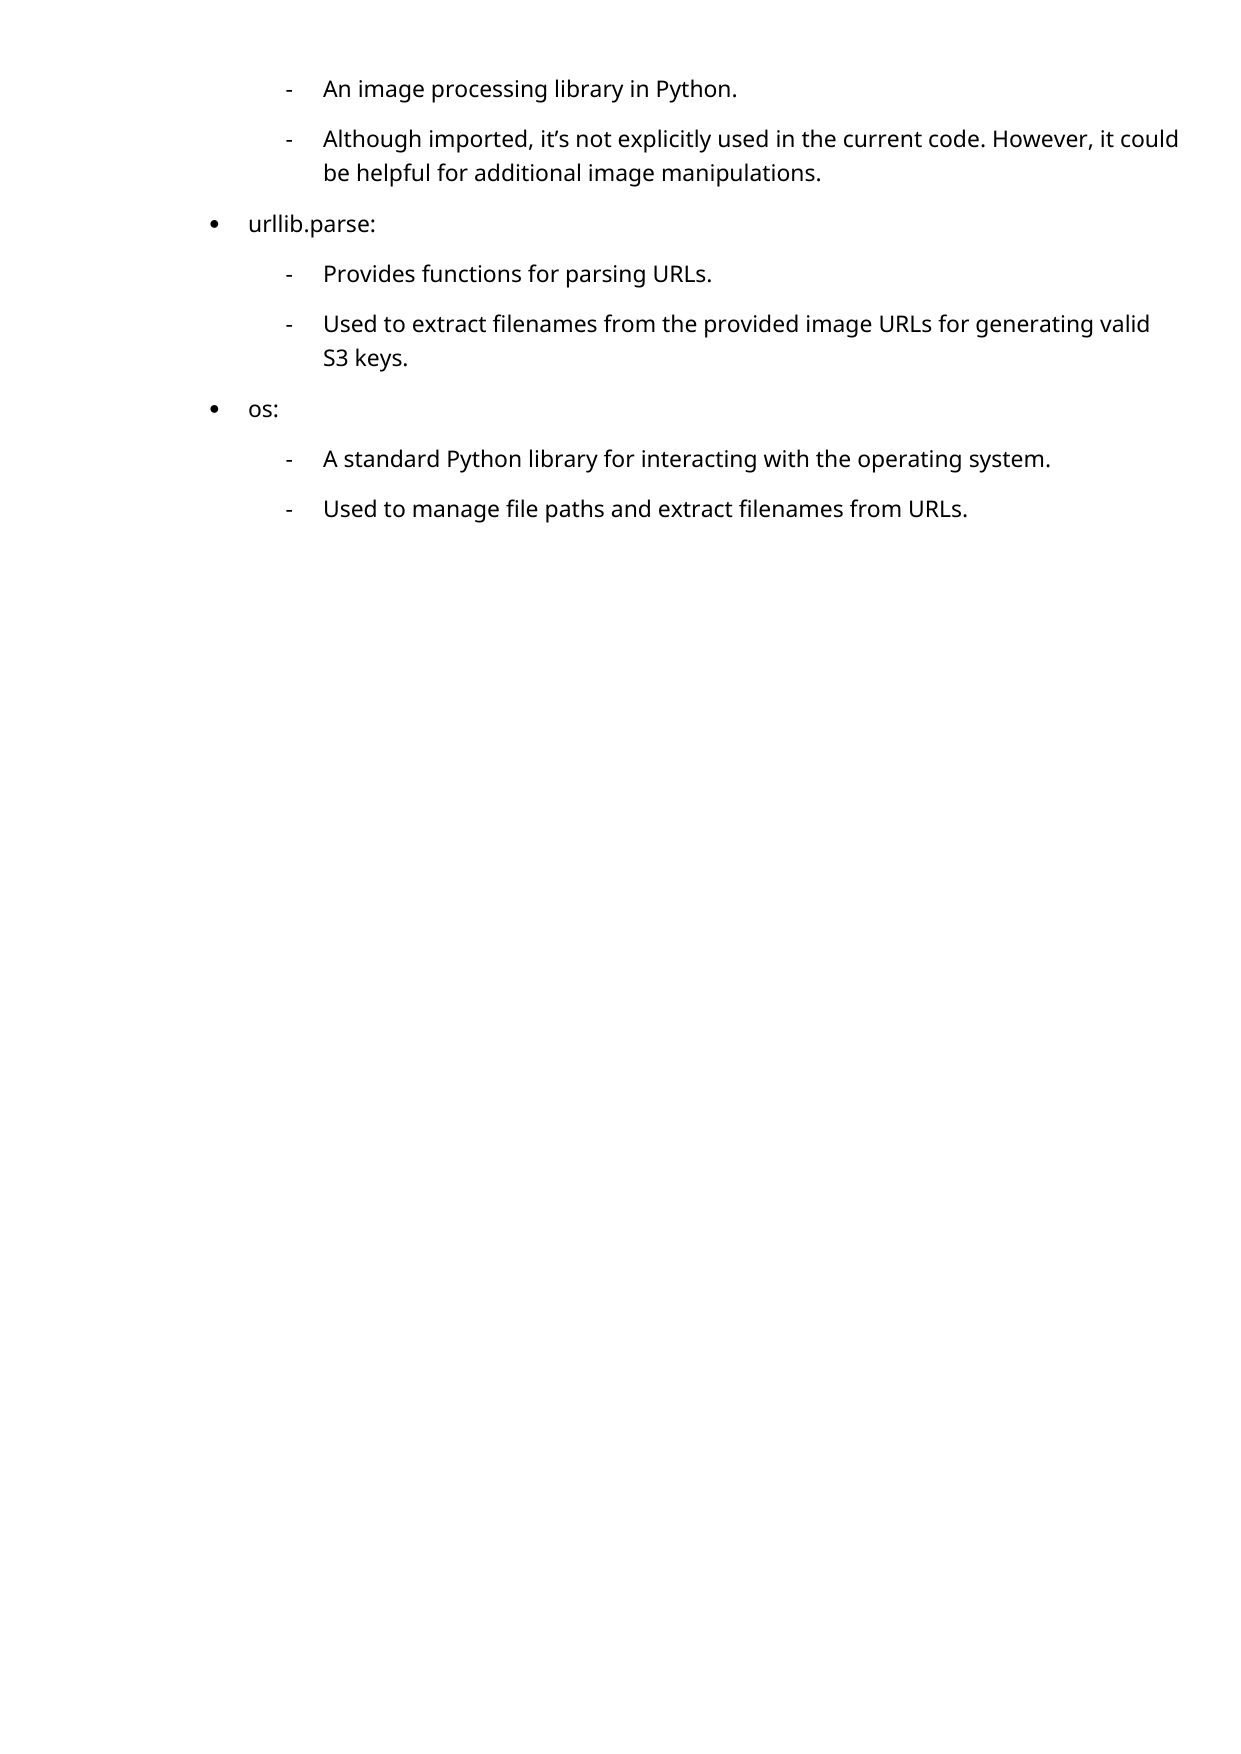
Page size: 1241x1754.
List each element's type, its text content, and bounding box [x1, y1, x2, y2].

list Used to extract filenames from the provided image URLs for generating valid S3 keys. [285, 308, 1180, 373]
list Used to manage file paths and extract filenames from URLs. [285, 493, 1180, 524]
list Although imported, it’s not explicitly used in the current code. However, it could be helpful for additional image manipulations. [285, 123, 1180, 188]
list os: [210, 392, 1180, 424]
list An image processing library in Python. [285, 73, 1180, 104]
list urllib.parse: [210, 207, 1180, 239]
list A standard Python library for interacting with the operating system. [285, 443, 1180, 474]
list Provides functions for parsing URLs. [285, 258, 1180, 289]
